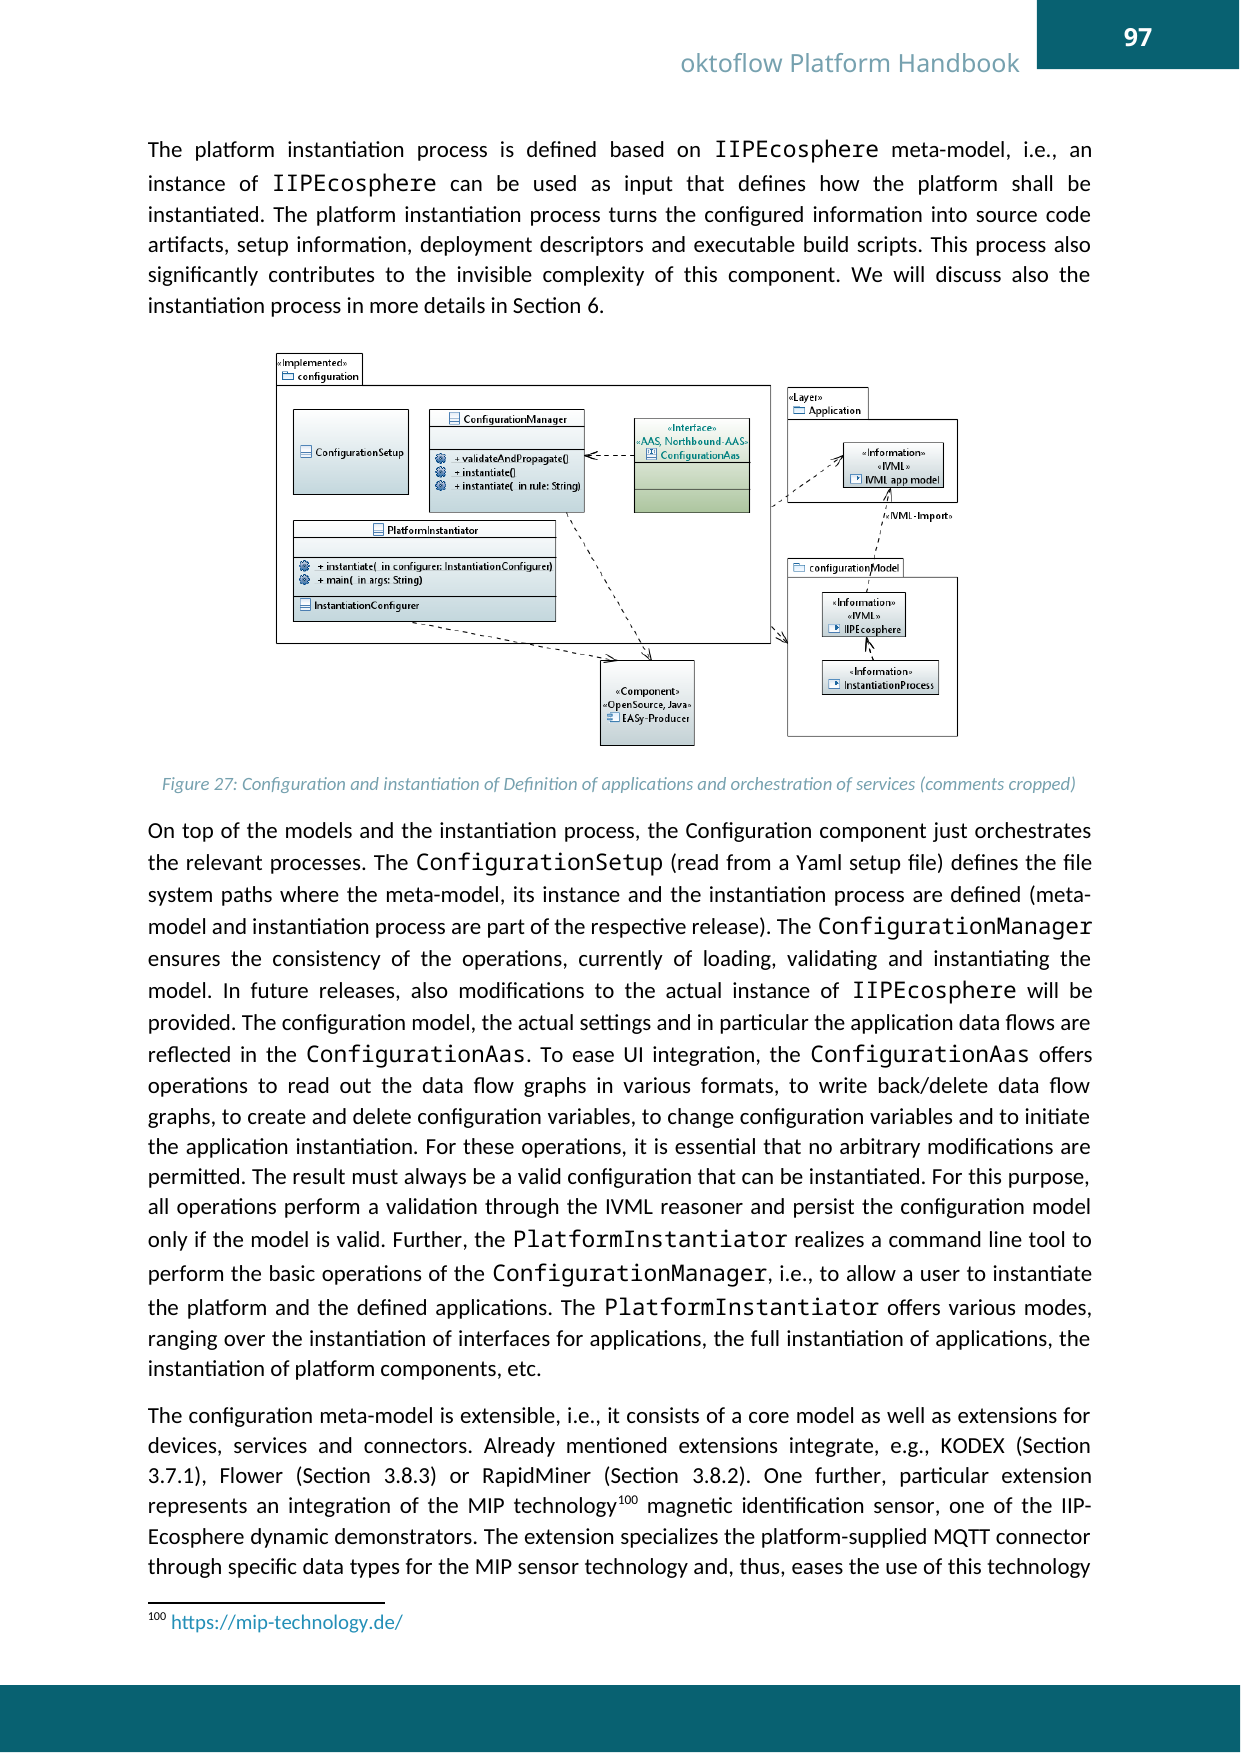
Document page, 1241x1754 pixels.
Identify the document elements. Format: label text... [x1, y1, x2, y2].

text On top of the models and the instantiation process, the Configuration component just orchestrates the relevant processes. The ConfigurationSetup (read from a Yaml setup file) defines the file system paths where the meta-model, its instance and the instantiation process are defined (meta-model and instantiation process are part of the respective release). The ConfigurationManager ensures the consistency of the operations, currently of loading, validating and instantiating the model. In future releases, also modifications to the actual instance of IIPEcosphere will be provided. The configuration model, the actual settings and in particular the application data flows are reflected in the ConfigurationAas. To ease UI integration, the ConfigurationAas offers operations to read out the data flow graphs in various formats, to write back/delete data flow graphs, to create and delete configuration variables, to change configuration variables and to initiate the application instantiation. For these operations, it is essential that no arbitrary modifications are permitted. The result must always be a valid configuration that can be instantiated. For this purpose, all operations perform a validation through the IVML reasoner and persist the configuration model only if the model is valid. Further, the PlatformInstantiator realizes a command line tool to perform the basic operations of the ConfigurationManager, i.e., to allow a user to instantiate the platform and the defined applications. The PlatformInstantiator offers various modes, ranging over the instantiation of interfaces for applications, the full instantiation of applications, the instantiation of platform components, etc. [148, 816, 1093, 1382]
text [148, 1401, 1093, 1580]
picture [267, 337, 973, 754]
text Figure 27: Configuration and instantiation of Definition of applications and orchestration of services (comments cropped) [148, 772, 1093, 795]
text The platform instantiation process is defined based on IIPEcosphere meta-model, i.e., an instance of IIPEcosphere can be used as input that defines how the platform shall be instantiated. The platform instantiation process turns the configured information into source code artifacts, setup information, deployment descriptors and executable build scripts. This process also significantly contributes to the invisible complexity of this component. We will discuss also the instantiation process in more details in Section 6. [148, 133, 1093, 319]
